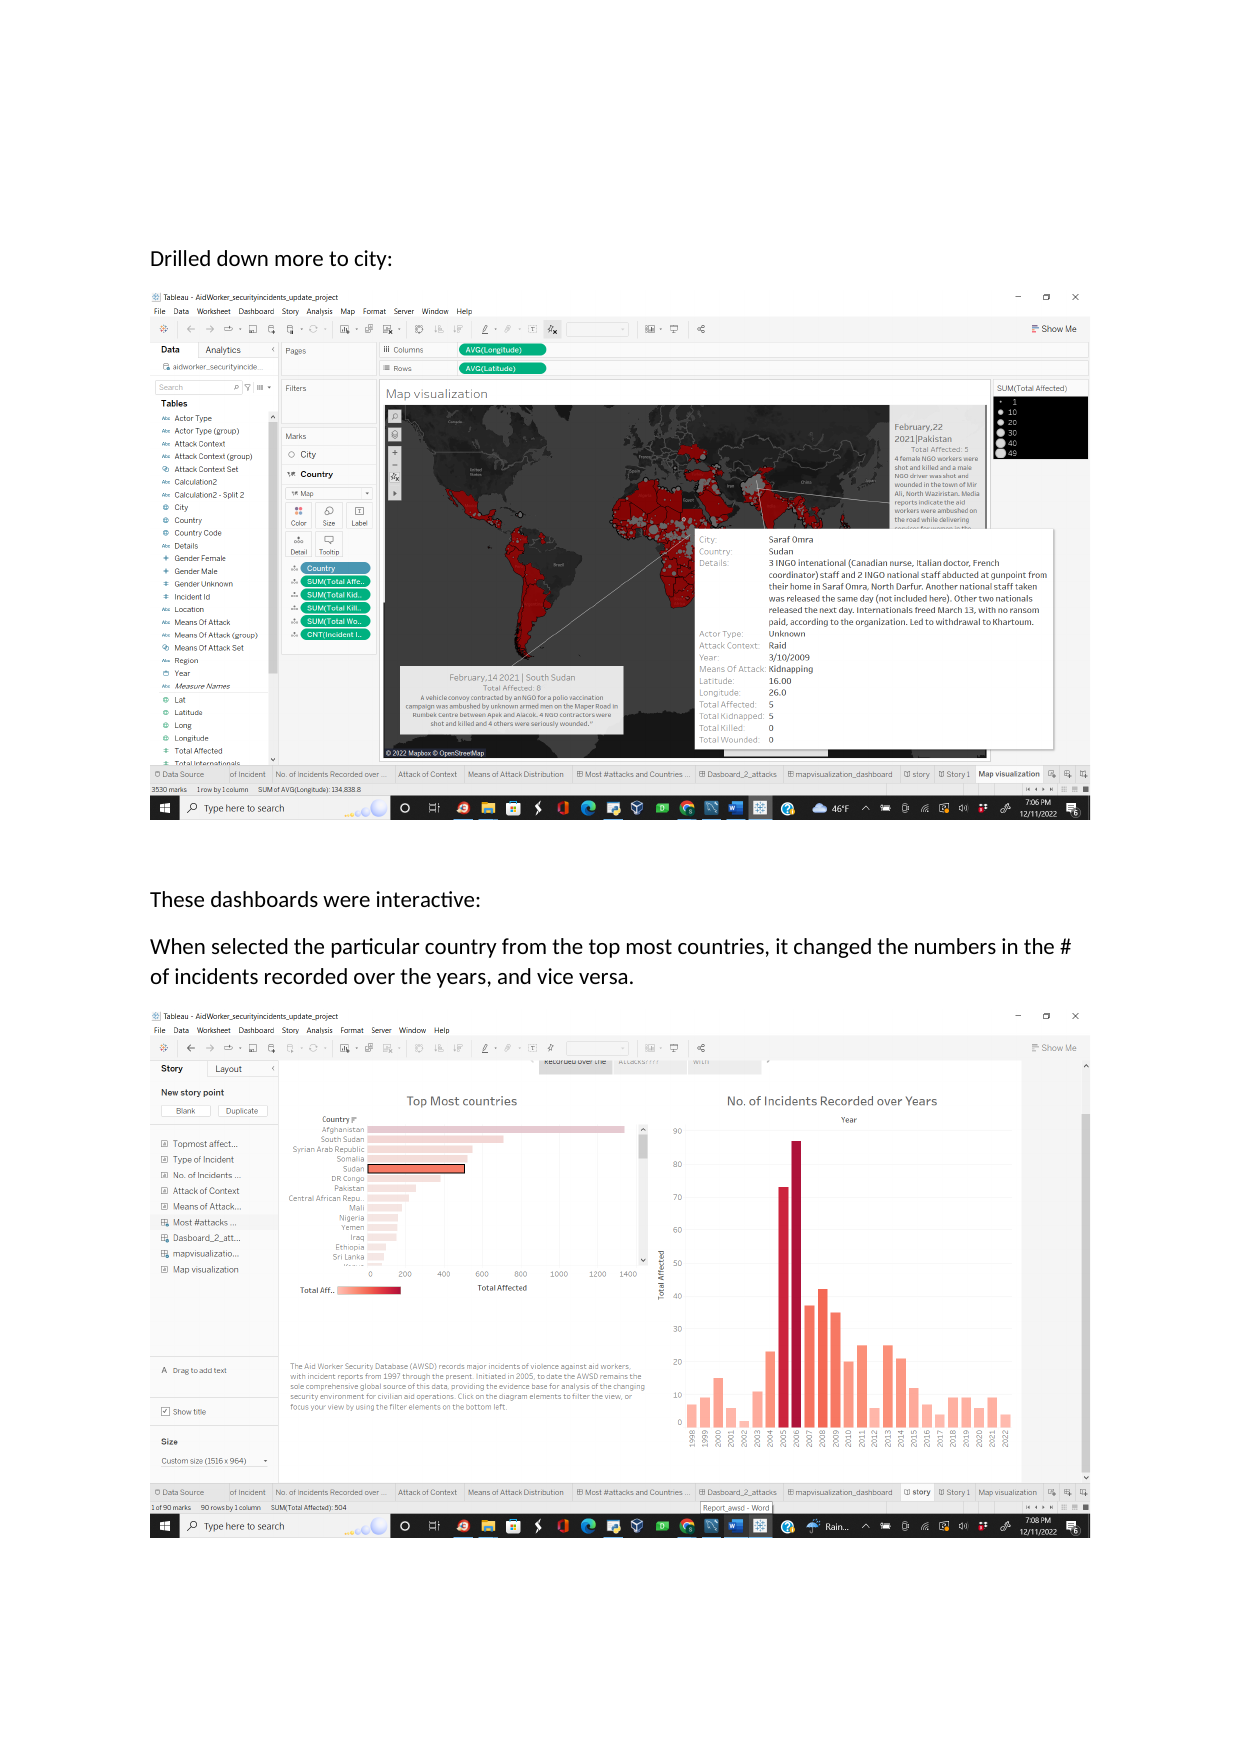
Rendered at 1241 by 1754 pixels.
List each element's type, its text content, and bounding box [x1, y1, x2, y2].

text These dashboards were interactive: [150, 885, 1090, 913]
picture [150, 1009, 1091, 1538]
text When selected the particular country from the top most countries, it changed the numbers in the # of incidents recorded over the years, and vice versa. [150, 932, 1090, 990]
text Drilled down more to city: [150, 244, 1090, 272]
picture [150, 290, 1091, 820]
